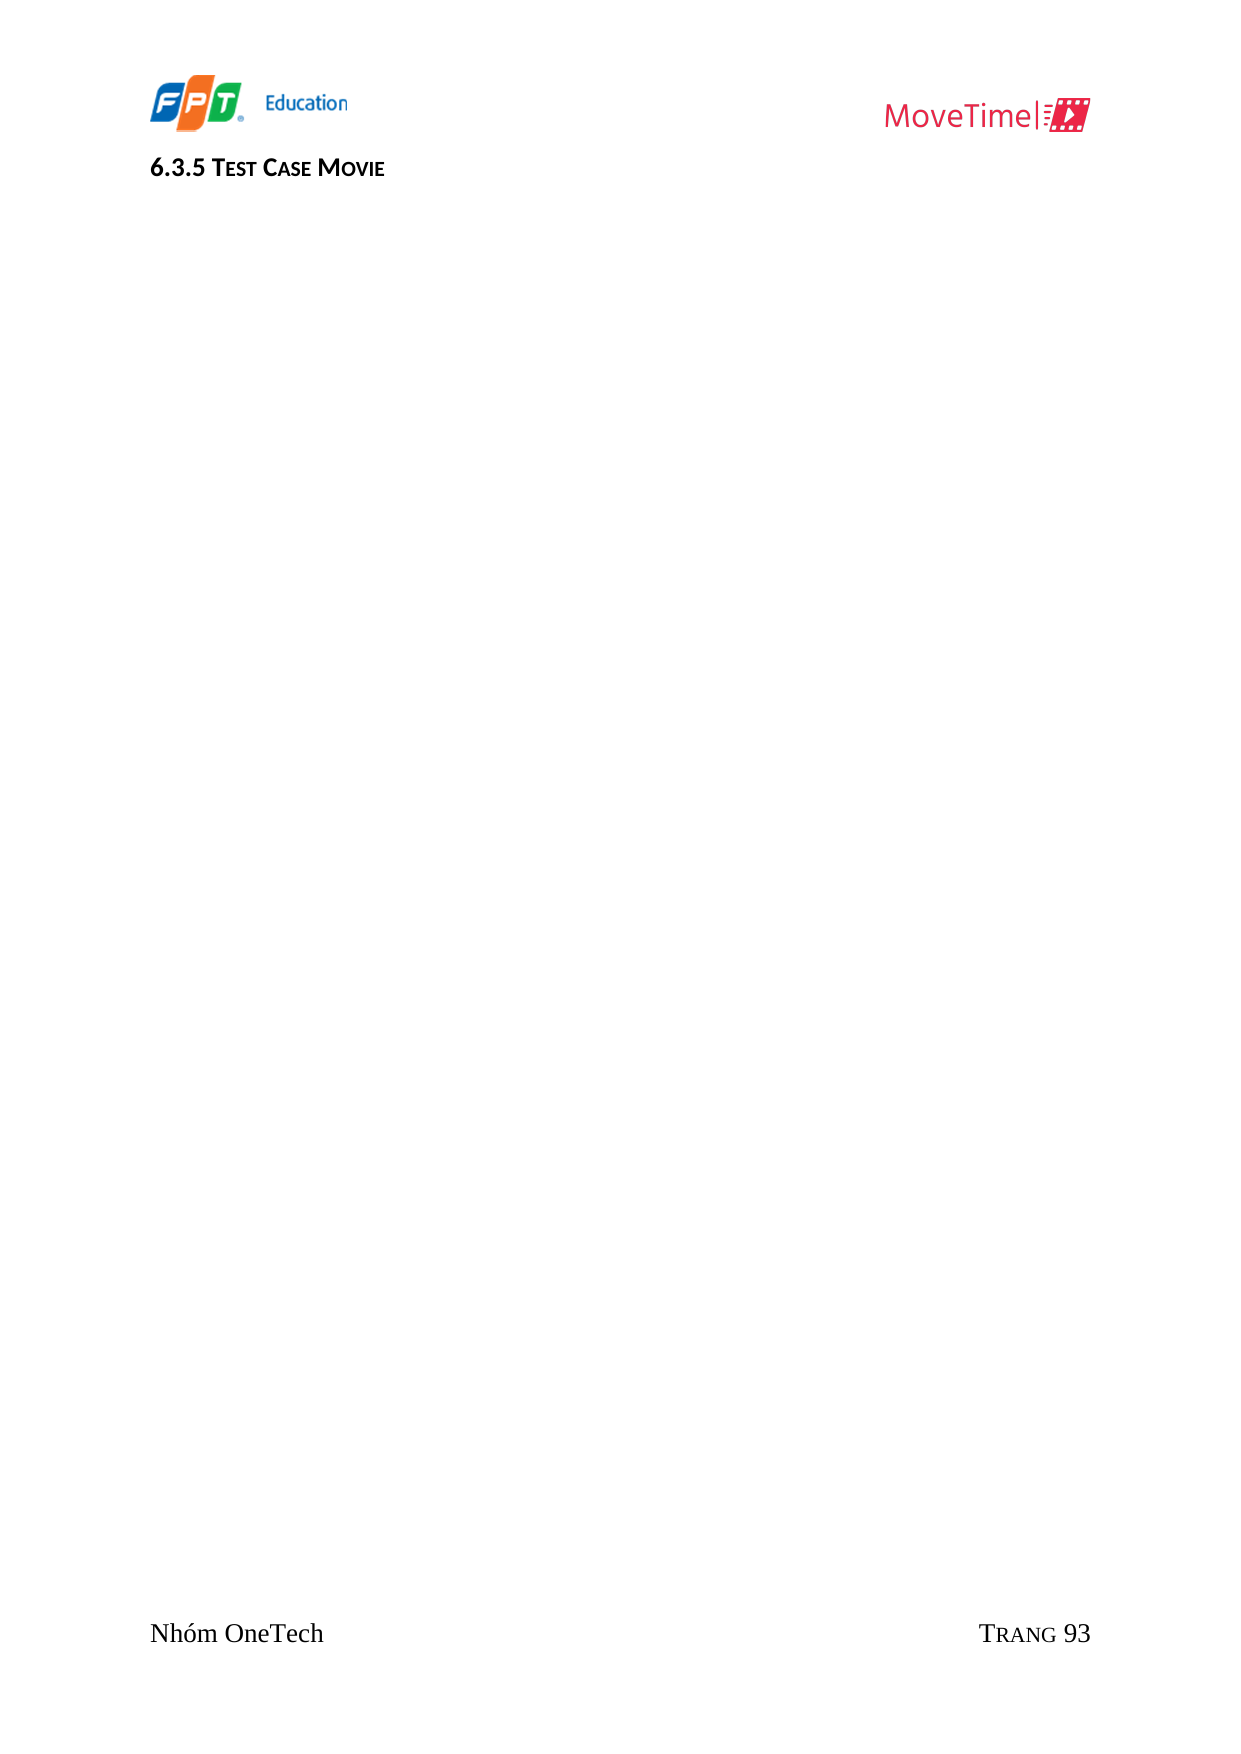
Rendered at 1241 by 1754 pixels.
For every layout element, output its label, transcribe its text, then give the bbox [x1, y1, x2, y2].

picture [885, 98, 1091, 132]
subtitle 6.3.5 Test Case Movie [150, 150, 1090, 183]
picture [150, 75, 347, 132]
